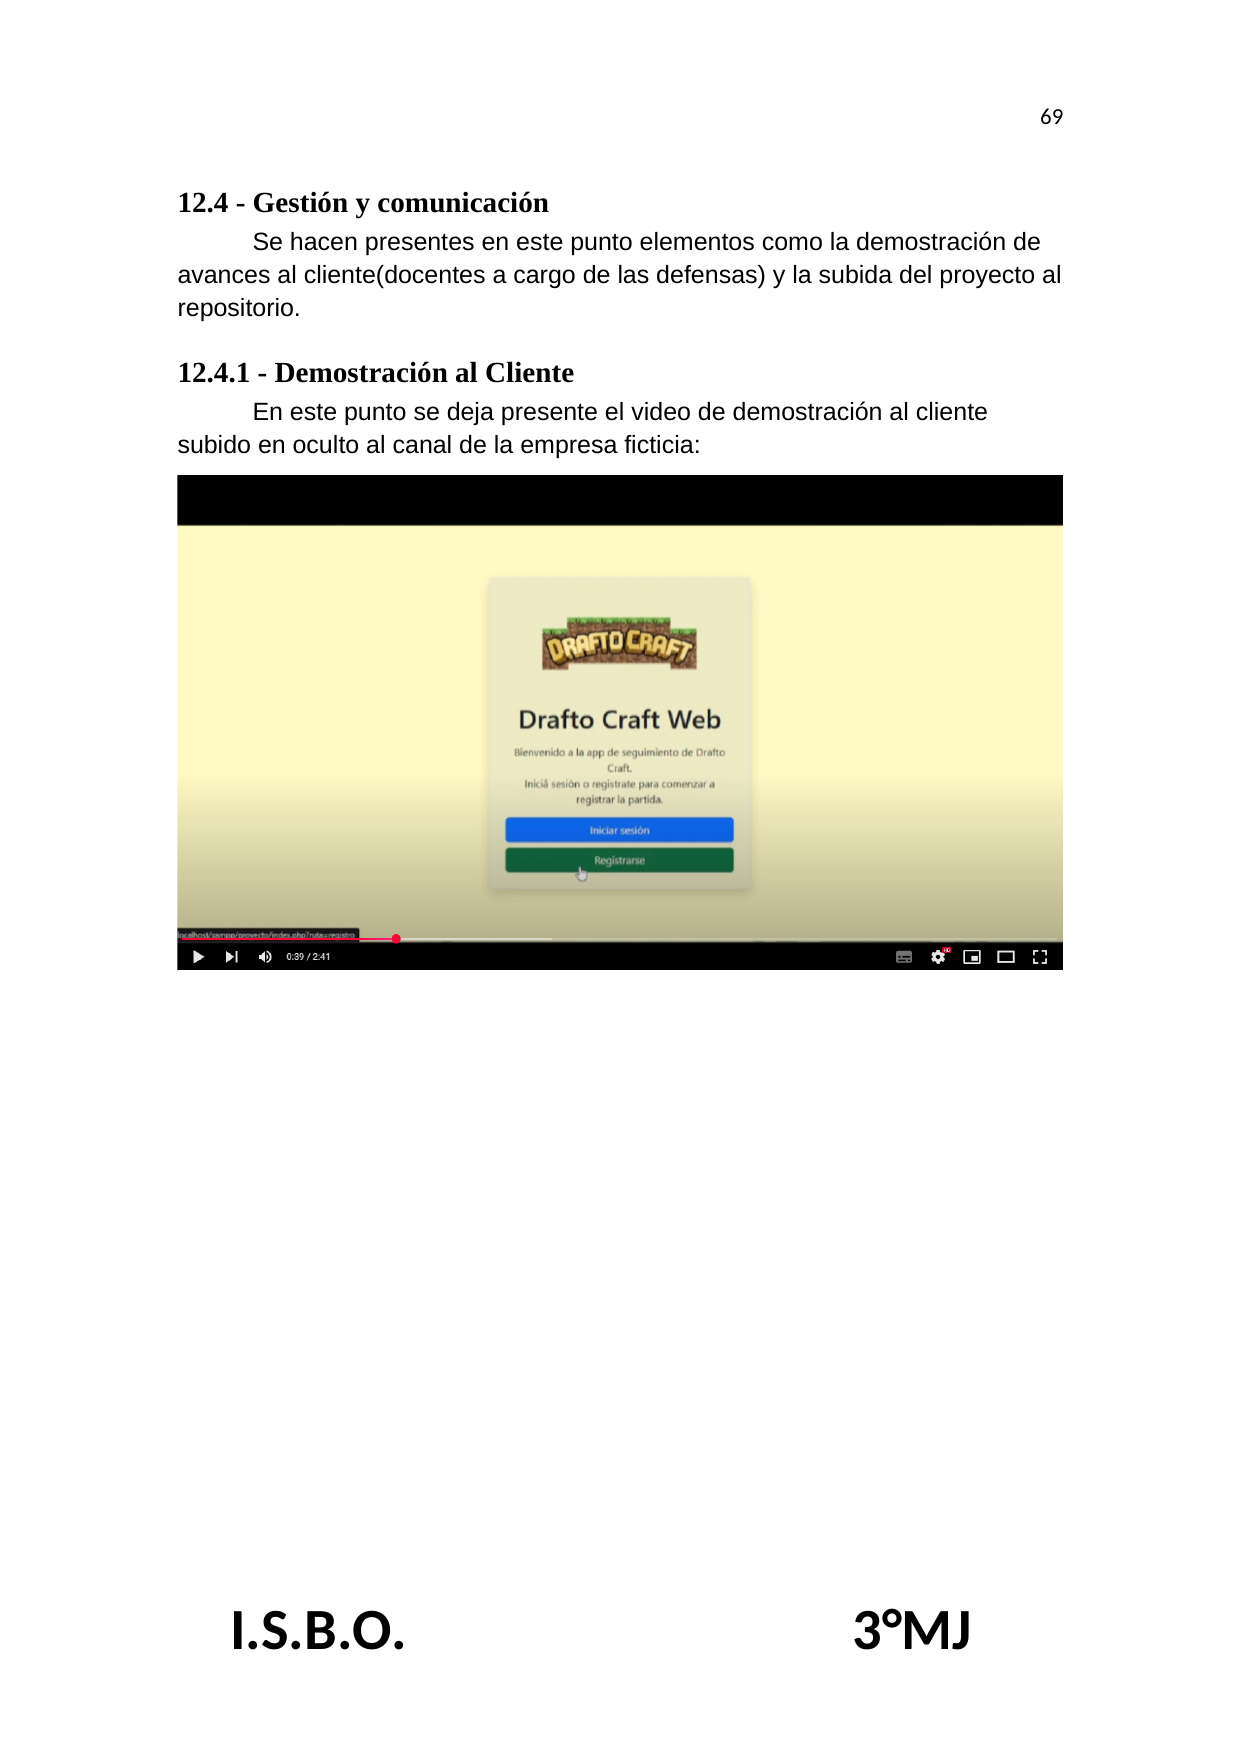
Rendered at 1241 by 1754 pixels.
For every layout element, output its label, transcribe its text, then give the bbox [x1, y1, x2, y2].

subtitle 12.4 - Gestión y comunicación [177, 185, 1063, 219]
subtitle 12.4.1 - Demostración al Cliente [177, 355, 1063, 389]
text En este punto se deja presente el video de demostración al cliente subido en oculto al canal de la empresa ficticia: [177, 397, 1063, 459]
picture [177, 475, 1063, 970]
text Se hacen presentes en este punto elementos como la demostración de avances al cliente(docentes a cargo de las defensas) y la subida del proyecto al repositorio. [177, 227, 1063, 322]
